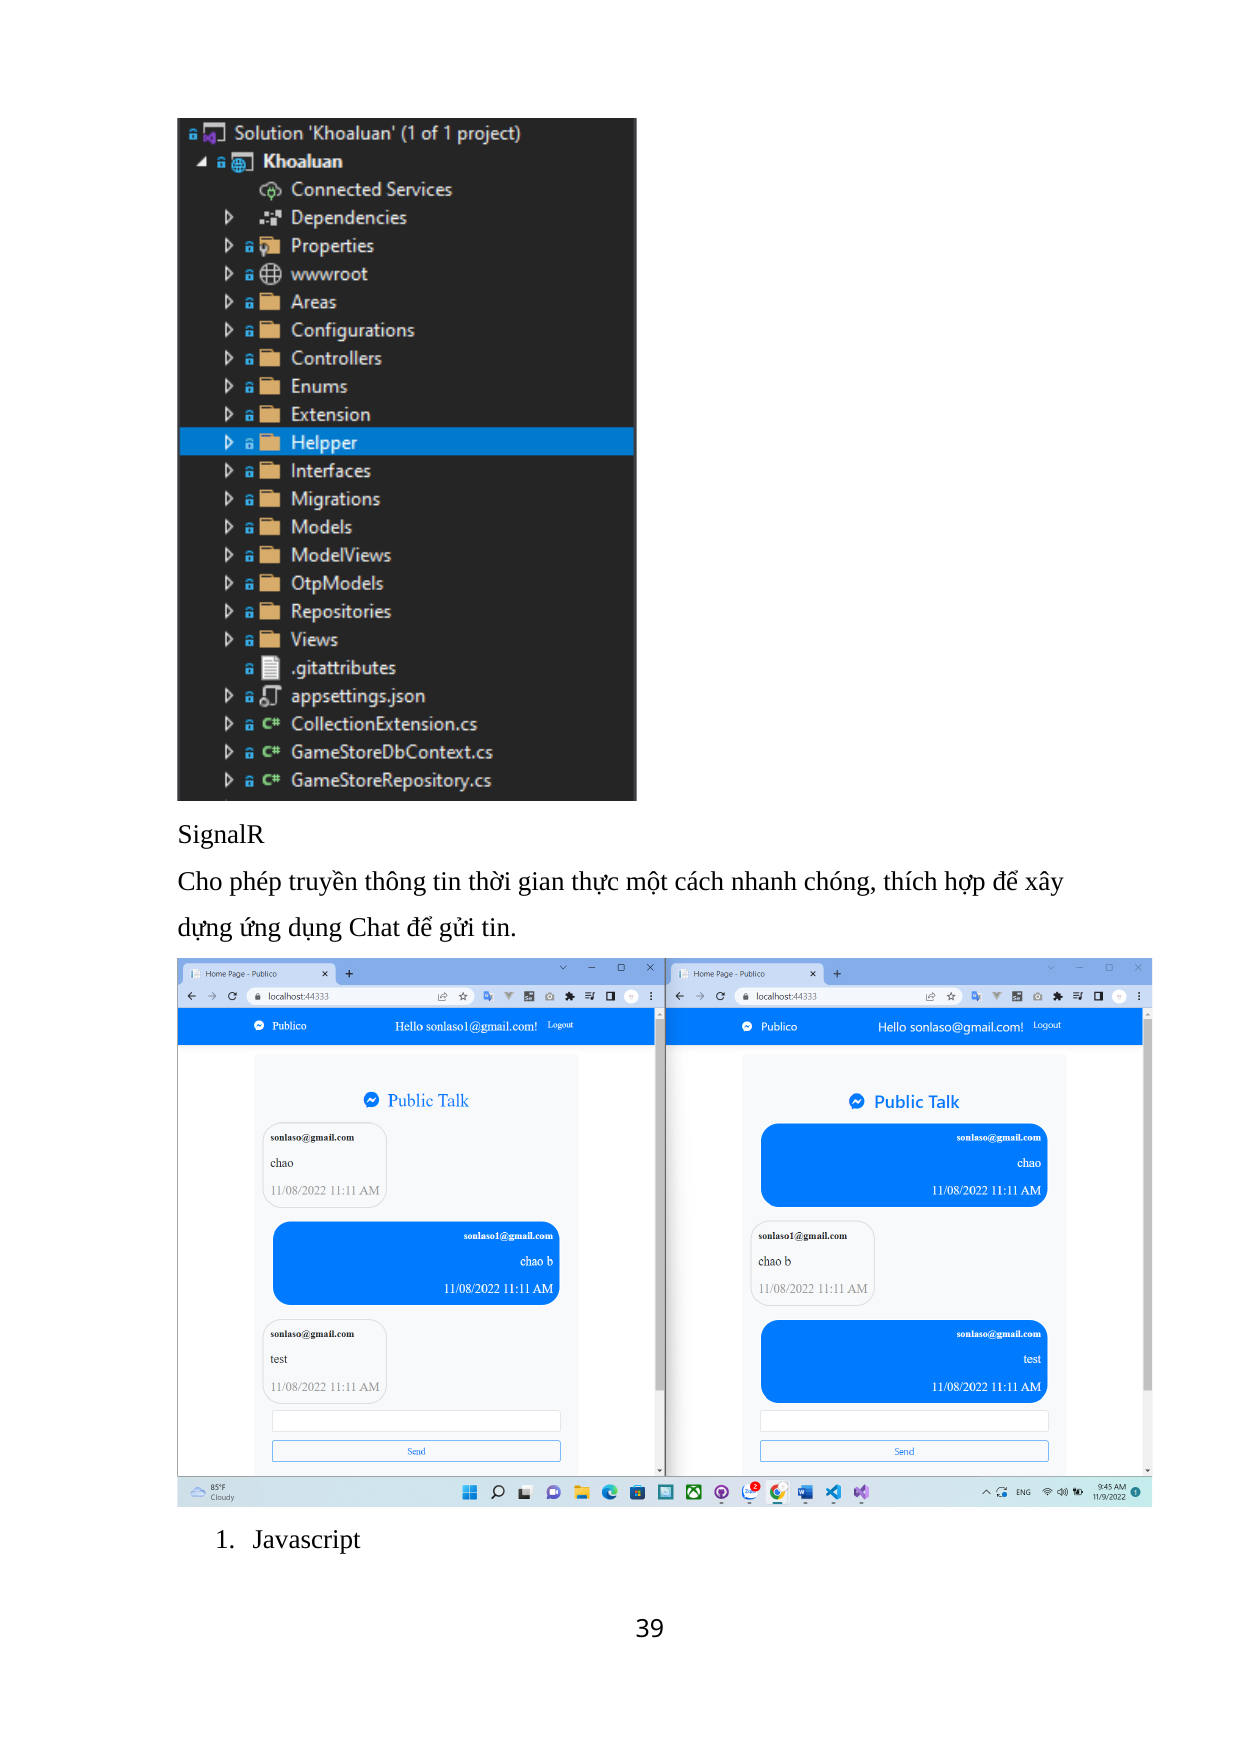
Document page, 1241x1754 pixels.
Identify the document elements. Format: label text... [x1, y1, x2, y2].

list Javascript [215, 1523, 1122, 1554]
text Cho phép truyền thông tin thời gian thực một cách nhanh chóng, thích hợp để xây dựng ứng dụng Chat để gửi tin. [177, 865, 1122, 942]
picture [177, 958, 1153, 1507]
text SignalR [177, 818, 1122, 849]
picture [177, 118, 637, 801]
